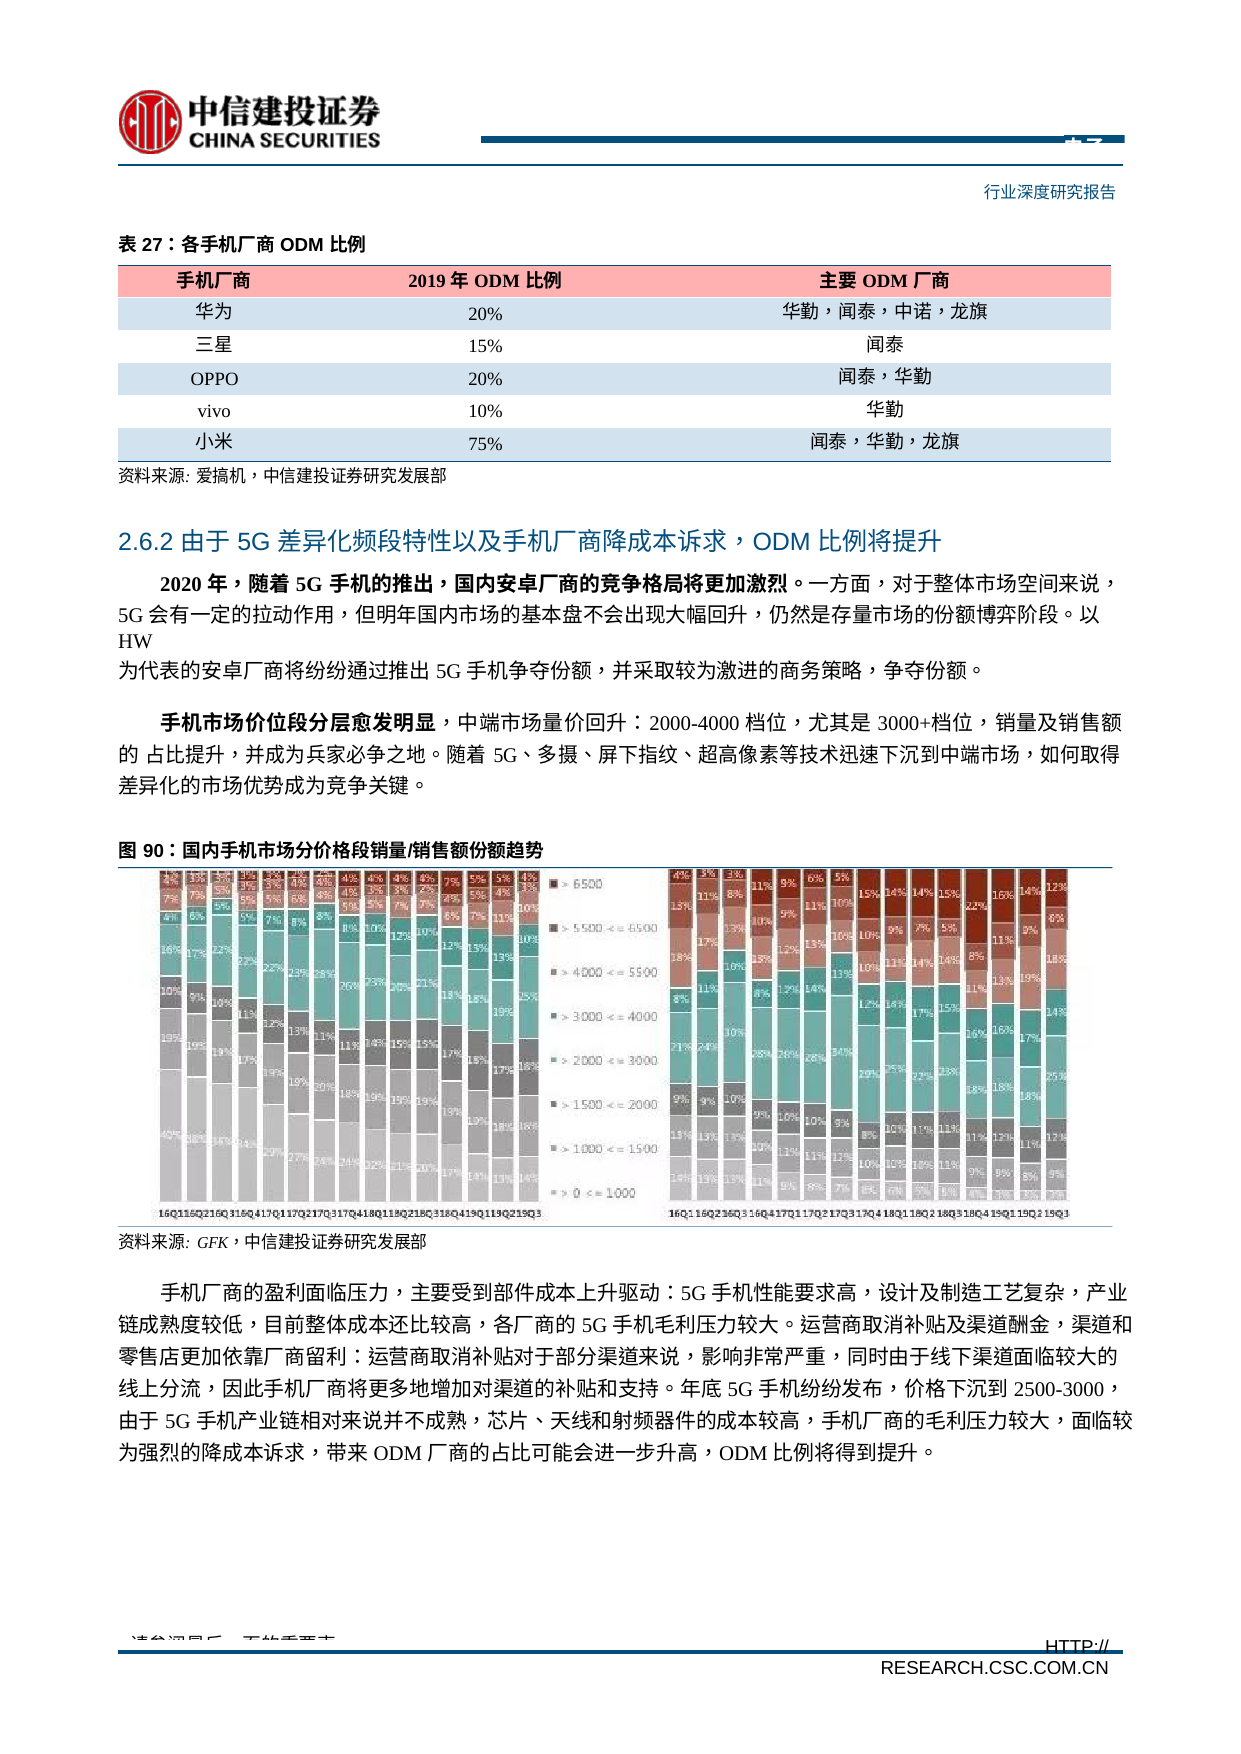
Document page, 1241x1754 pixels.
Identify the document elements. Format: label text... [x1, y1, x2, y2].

picture [117, 867, 1113, 1227]
table_cell [97, 864, 1134, 1229]
text 2020 年，随着 5G 手机的推出，国内安卓厂商的竞争格局将更加激烈。一方面，对于整体市场空间来说， [160, 569, 1134, 597]
table_header 图 90：国内手机市场分价格段销量/销售额份额趋势 [97, 840, 1134, 864]
table_cell 华勤 [672, 395, 1111, 427]
table_cell 75% [330, 428, 672, 461]
table_cell 20% [330, 363, 672, 395]
picture [118, 88, 381, 156]
table_cell 华勤，闻泰，中诺，龙旗 [672, 298, 1111, 330]
text 手机市场价位段分层愈发明显，中端市场量价回升：2000-4000 档位，尤其是 3000+档位，销量及销售额的 占比提升，并成为兵家必争之地。随着 5G、多摄、屏下指纹、超高像素等技术迅速下沉到中端市场，如何取得 差异化的市场优势成为竞争关键。 [118, 708, 1122, 799]
table_cell 20% [330, 298, 672, 330]
table_header 主要 ODM 厂商 [672, 266, 1111, 297]
text 表 27：各手机厂商 ODM 比例 [118, 226, 1134, 257]
table_cell 资料来源: GFK，中信建投证券研究发展部 [97, 1229, 1134, 1252]
table_header 2019 年 ODM 比例 [330, 266, 672, 297]
text 行业深度研究报告 [85, 181, 1116, 203]
table_cell 闻泰，华勤 [672, 363, 1111, 395]
table_cell 闻泰，华勤，龙旗 [672, 428, 1111, 461]
table_header 手机厂商 [118, 266, 330, 297]
subtitle 2.6.2 由于 5G 差异化频段特性以及手机厂商降成本诉求，ODM 比例将提升 [118, 524, 1134, 558]
table_cell OPPO [118, 363, 330, 395]
table_cell vivo [118, 395, 330, 427]
table_cell 闻泰 [672, 330, 1111, 362]
text 手机厂商的盈利面临压力，主要受到部件成本上升驱动：5G 手机性能要求高，设计及制造工艺复杂，产业 链成熟度较低，目前整体成本还比较高，各厂商的 5G 手机毛利压力较大。运营商取消补贴及渠道酬金，渠道和 零售店更加依靠厂商留利：运营商取消补贴对于部分渠道来说，影响非常严重，同时由于线下渠道面临较大的 线上分流，因此手机厂商将更多地增加对渠道的补贴和支持。年底 5G 手机纷纷发布，价格下沉到 2500-3000， 由于 5G 手机产业链相对来说并不成熟，芯片、天线和射频器件的成本较高，手机厂商的毛利压力较大，面临较 为强烈的降成本诉求，带来 ODM 厂商的占比可能会进一步升高，ODM 比例将得到提升。 [118, 1278, 1134, 1467]
table_cell 15% [330, 330, 672, 362]
text 为代表的安卓厂商将纷纷通过推出 5G 手机争夺份额，并采取较为激进的商务策略，争夺份额。 [118, 656, 1134, 685]
text 5G 会有一定的拉动作用，但明年国内市场的基本盘不会出现大幅回升，仍然是存量市场的份额博弈阶段。以 HW [118, 600, 1134, 653]
table_cell 小米 [118, 428, 330, 461]
table_cell 10% [330, 395, 672, 427]
text 资料来源: 爱搞机，中信建投证券研究发展部 [118, 464, 1134, 488]
table_cell 华为 [118, 298, 330, 330]
table_cell 三星 [118, 330, 330, 362]
